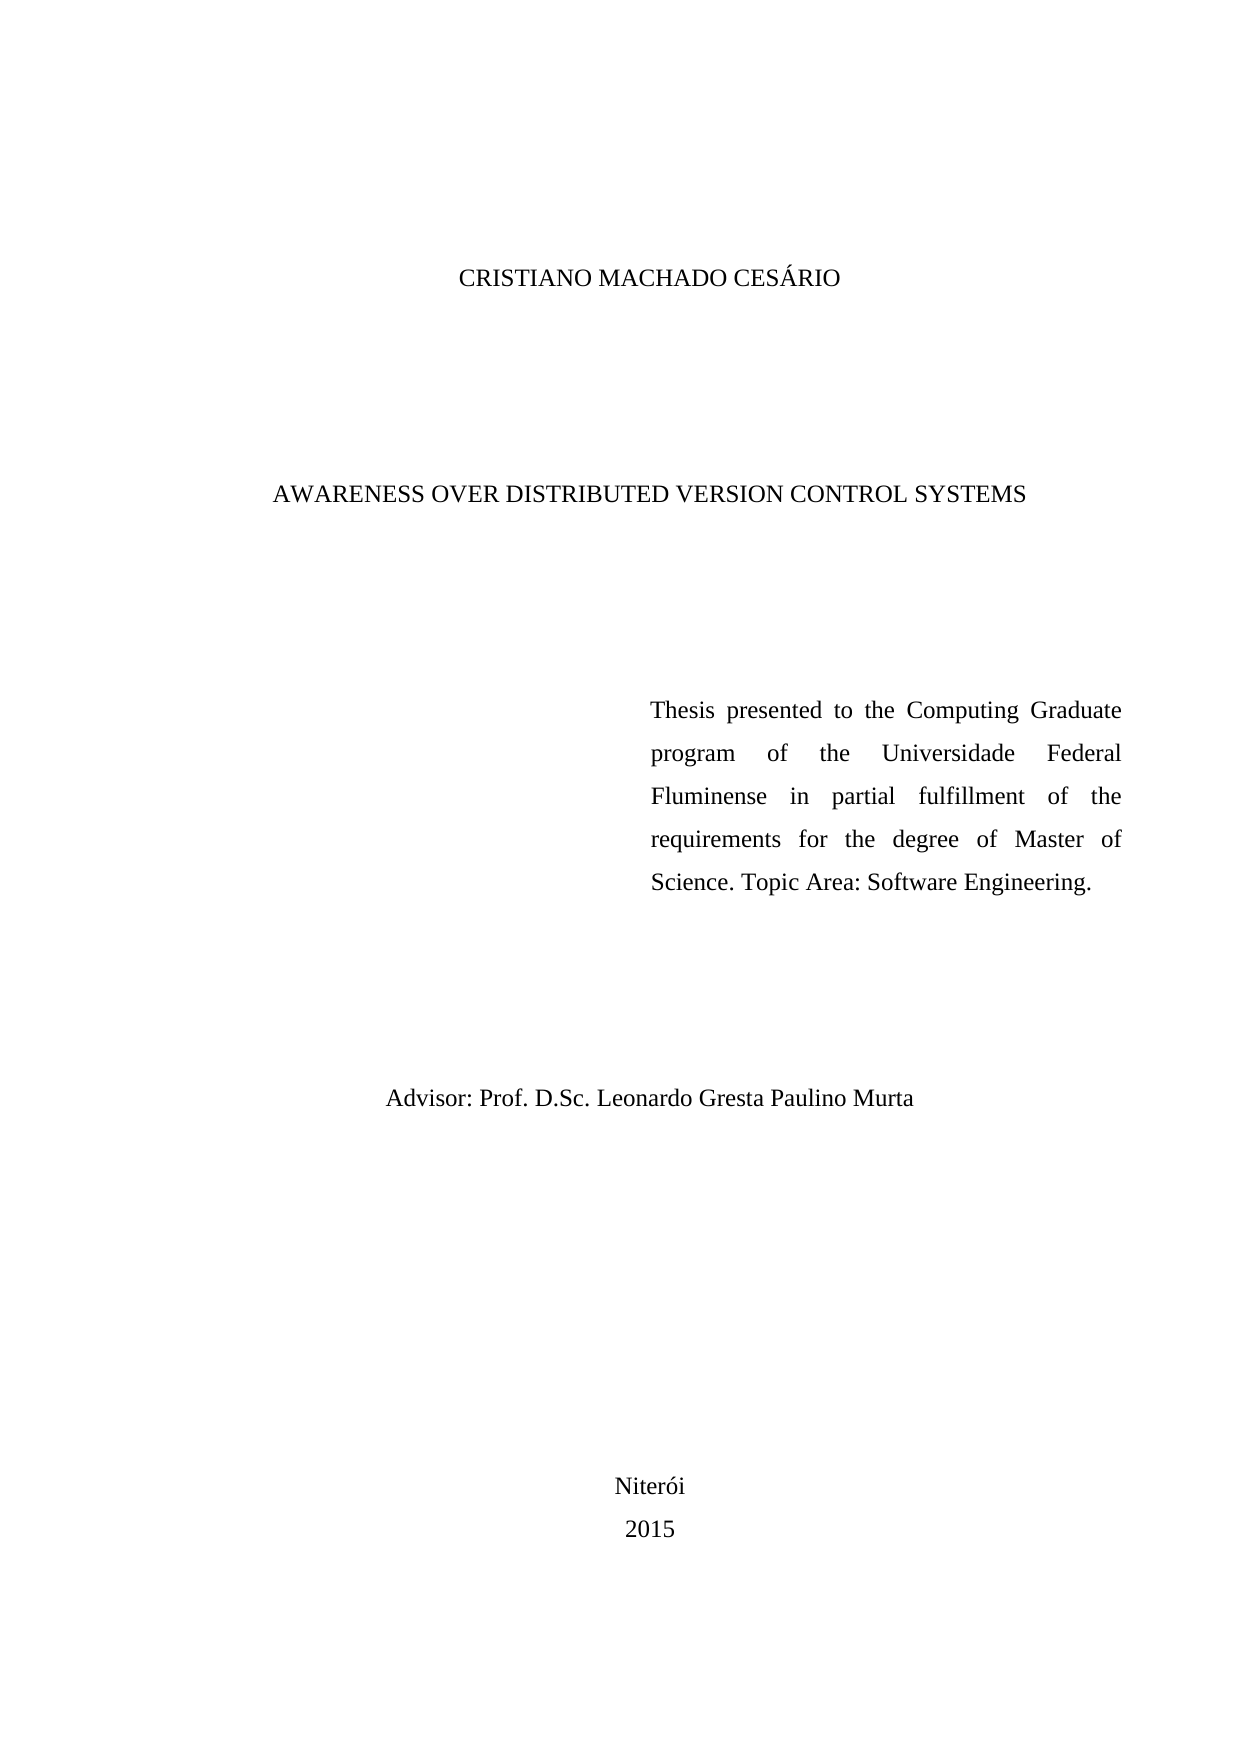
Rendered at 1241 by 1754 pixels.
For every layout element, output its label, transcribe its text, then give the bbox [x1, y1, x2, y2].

text AWARENESS OVER DISTRIBUTED VERSION CONTROL SYSTEMS [177, 479, 1122, 508]
text Niterói [177, 1471, 1122, 1500]
text Thesis presented to the Computing Graduate program of the Universidade Federal Fluminense in partial fulfillment of the requirements for the degree of Master of Science. Topic Area: Software Engineering. [650, 695, 1122, 896]
text CRISTIANO MACHADO CESÁRIO [177, 263, 1122, 292]
text 2015 [177, 1514, 1122, 1543]
text Advisor: Prof. D.Sc. Leonardo Gresta Paulino Murta [177, 1083, 1122, 1112]
